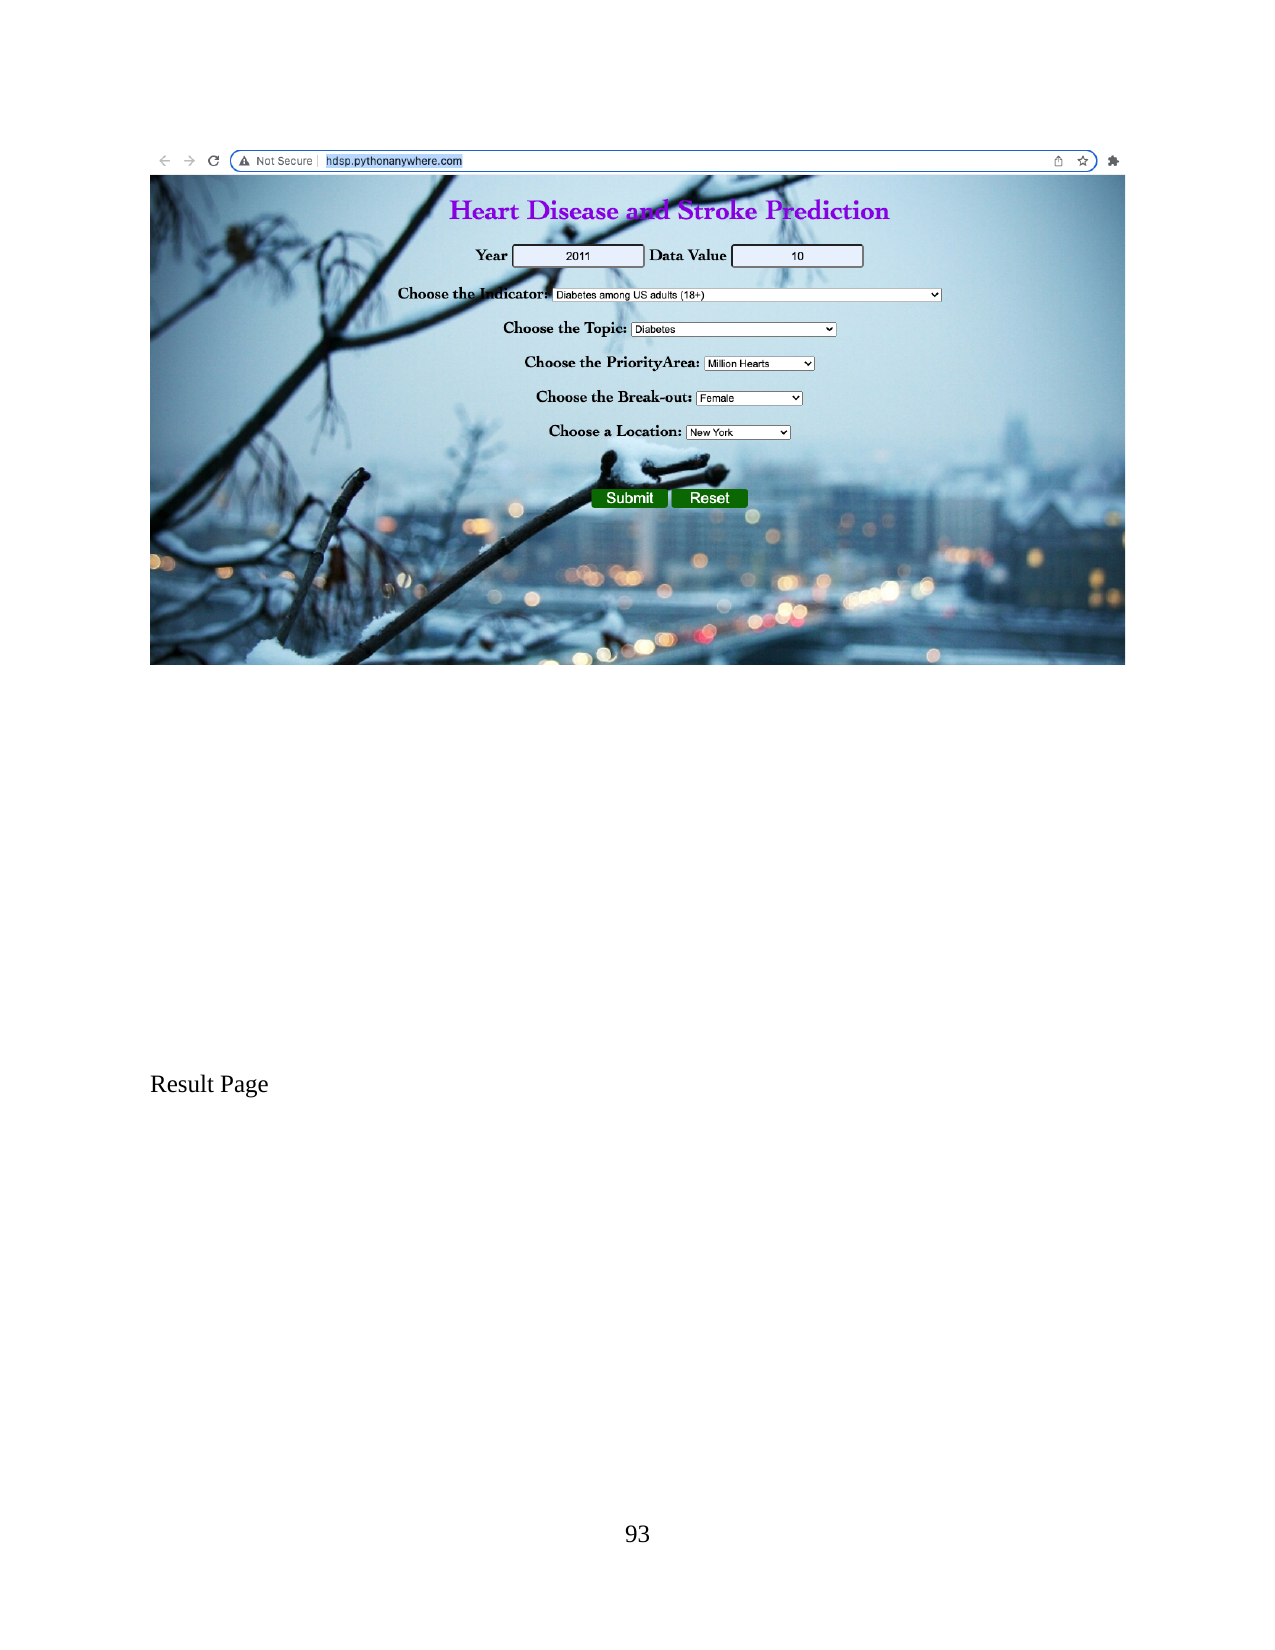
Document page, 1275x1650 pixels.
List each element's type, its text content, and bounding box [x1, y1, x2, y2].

text Result Page [150, 1069, 1075, 1098]
picture [150, 150, 1125, 665]
